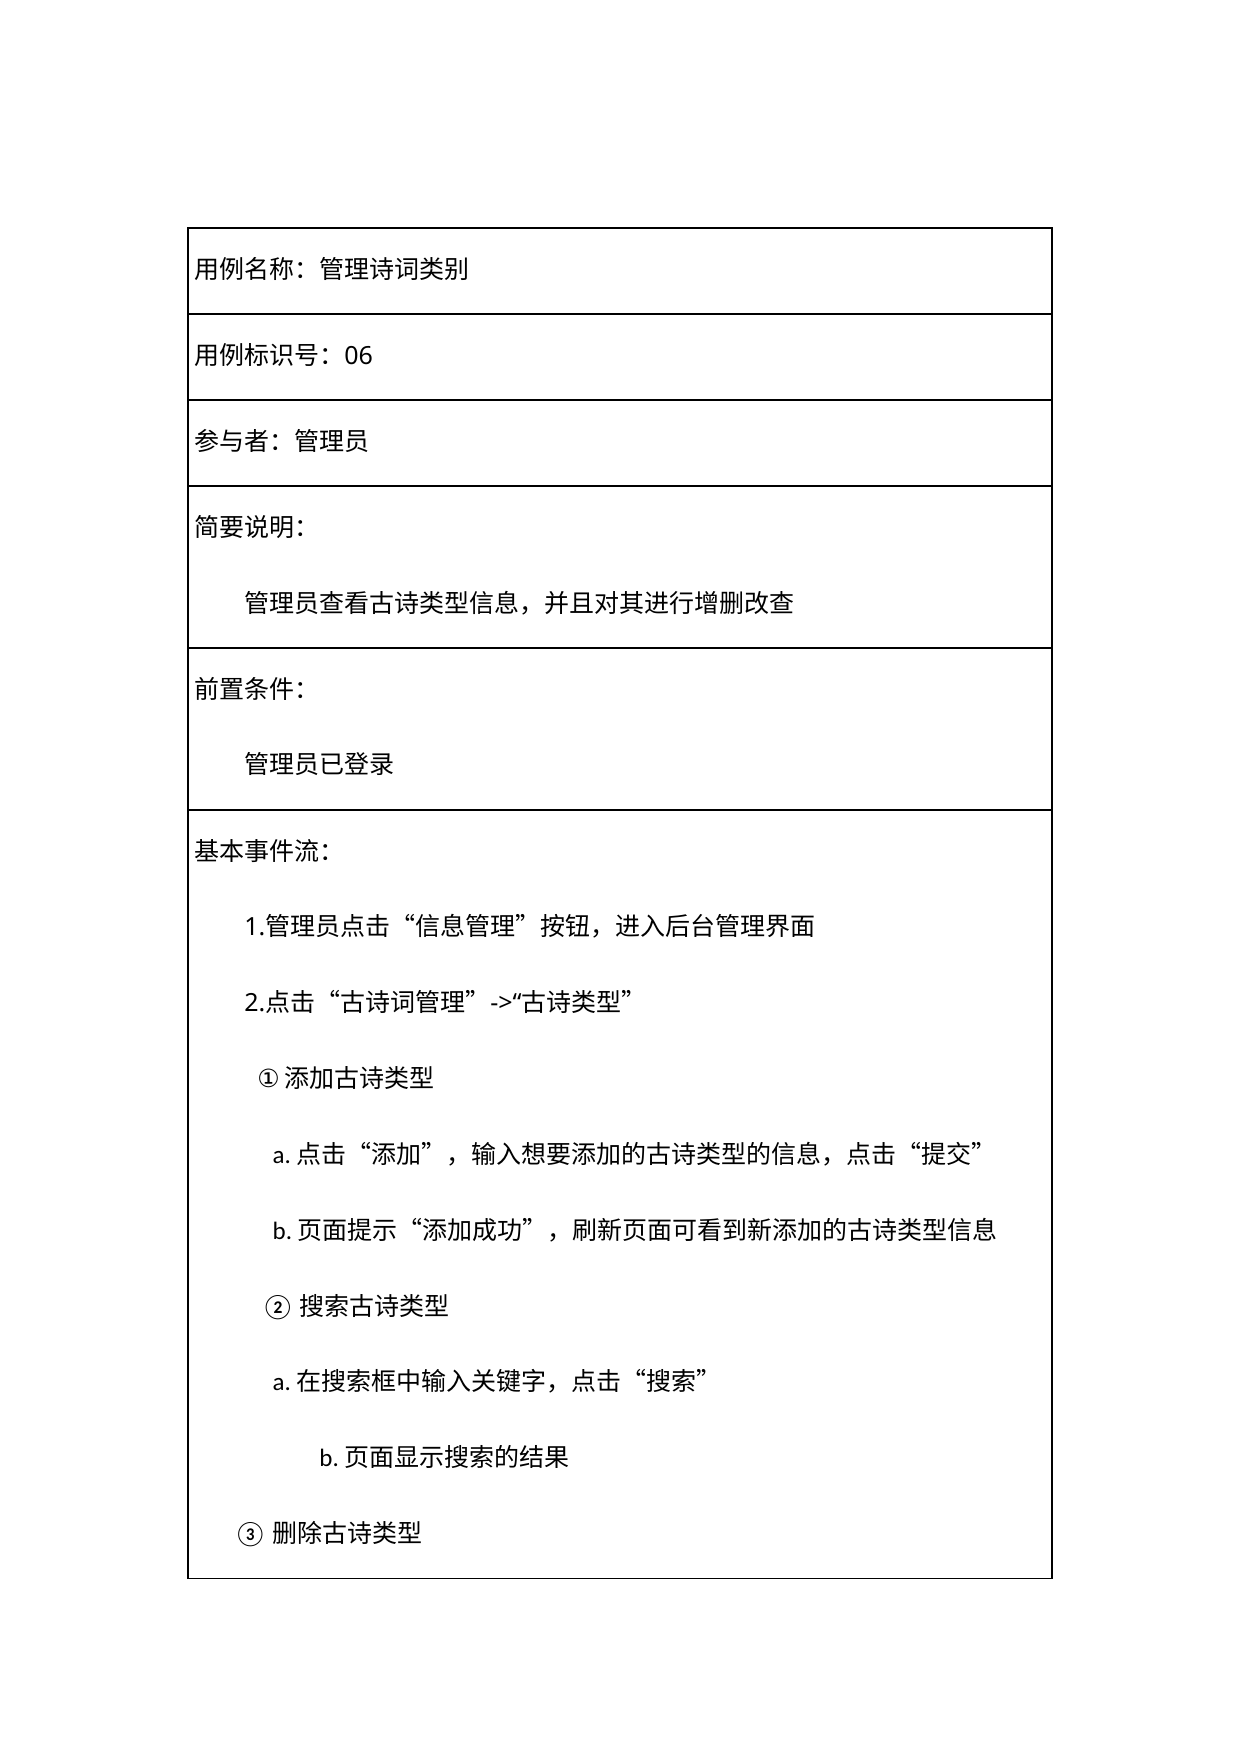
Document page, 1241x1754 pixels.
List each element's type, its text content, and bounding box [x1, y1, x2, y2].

table_cell 前置条件： 管理员已登录 [189, 649, 1051, 809]
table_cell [189, 811, 1051, 1577]
table_cell 用例标识号：06 [189, 315, 1051, 399]
table_cell 参与者：管理员 [189, 401, 1051, 485]
table_cell 简要说明： 管理员查看古诗类型信息，并且对其进行增删改查 [189, 487, 1051, 647]
table_header 用例名称：管理诗词类别 [189, 229, 1051, 313]
